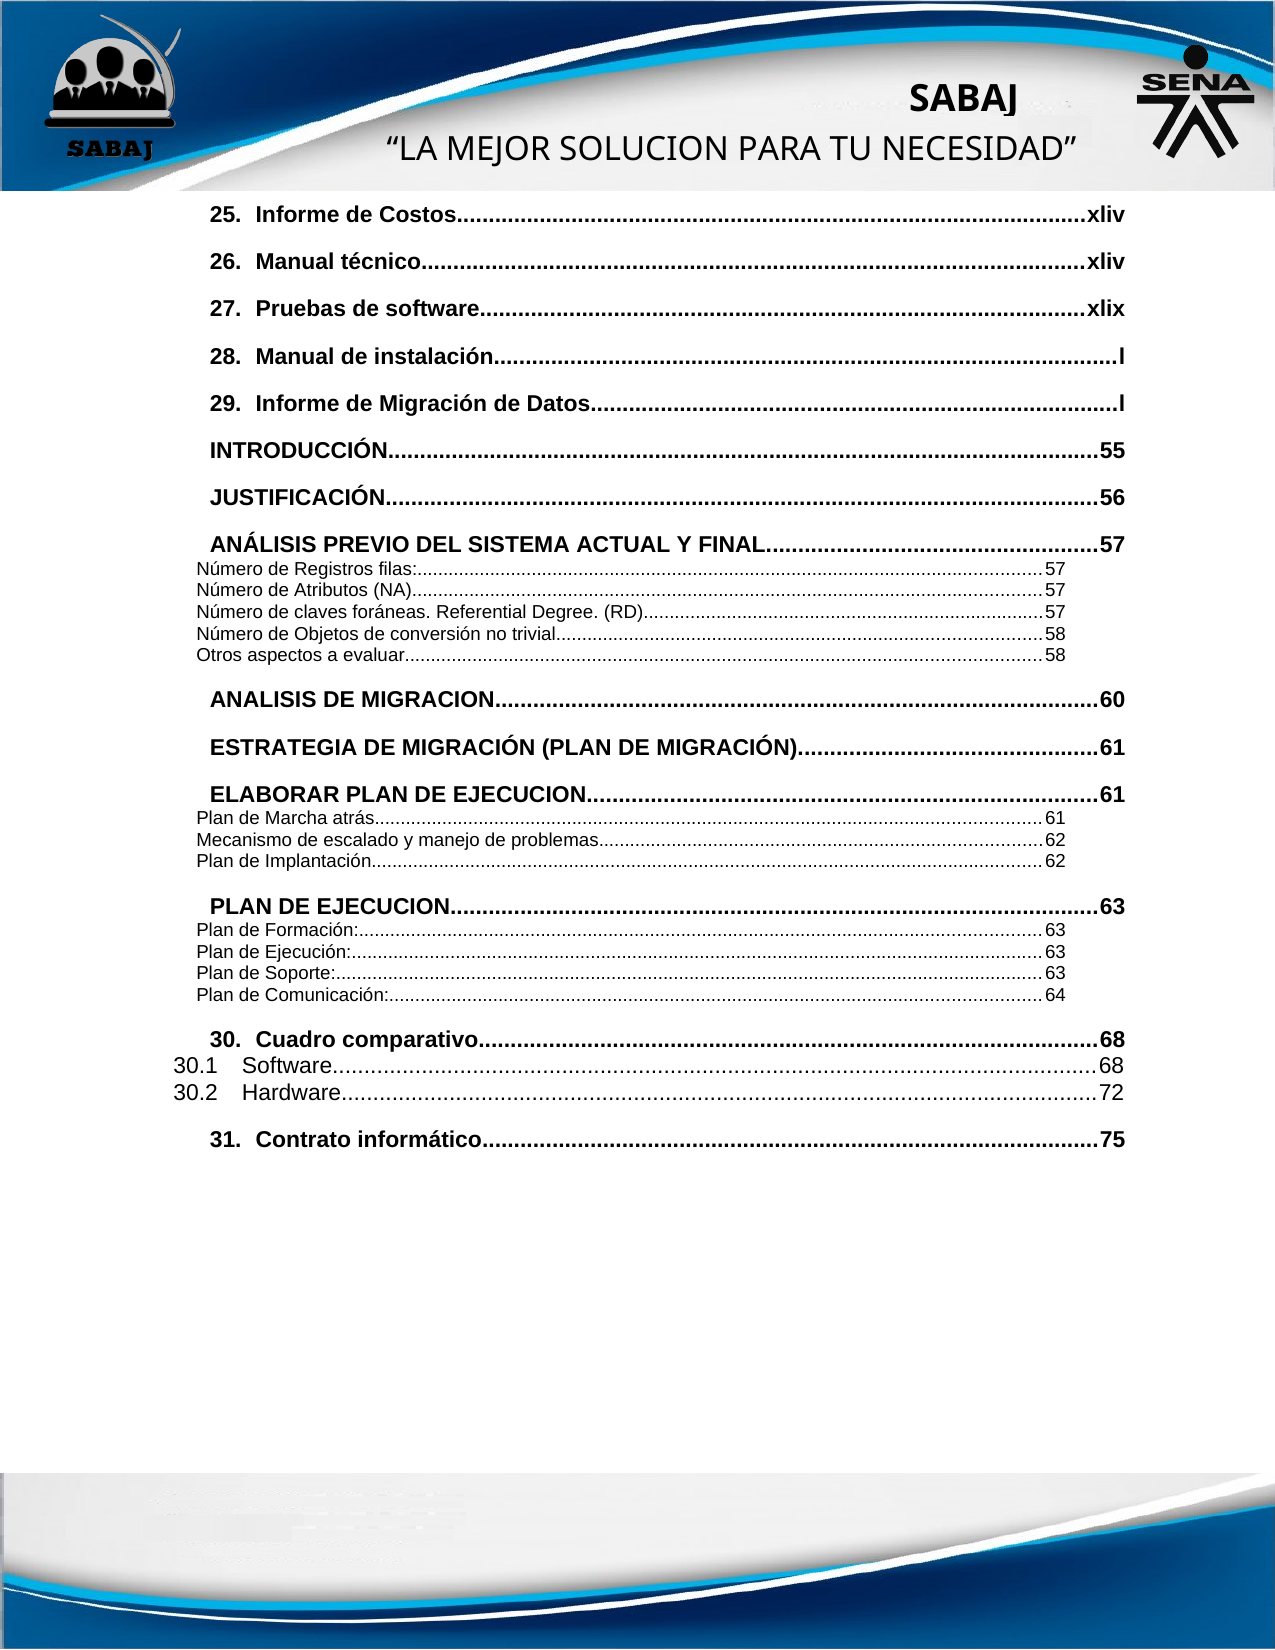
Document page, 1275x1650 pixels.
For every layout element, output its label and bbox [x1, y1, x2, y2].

picture [0, 0, 1275, 191]
picture [0, 1473, 1275, 1649]
